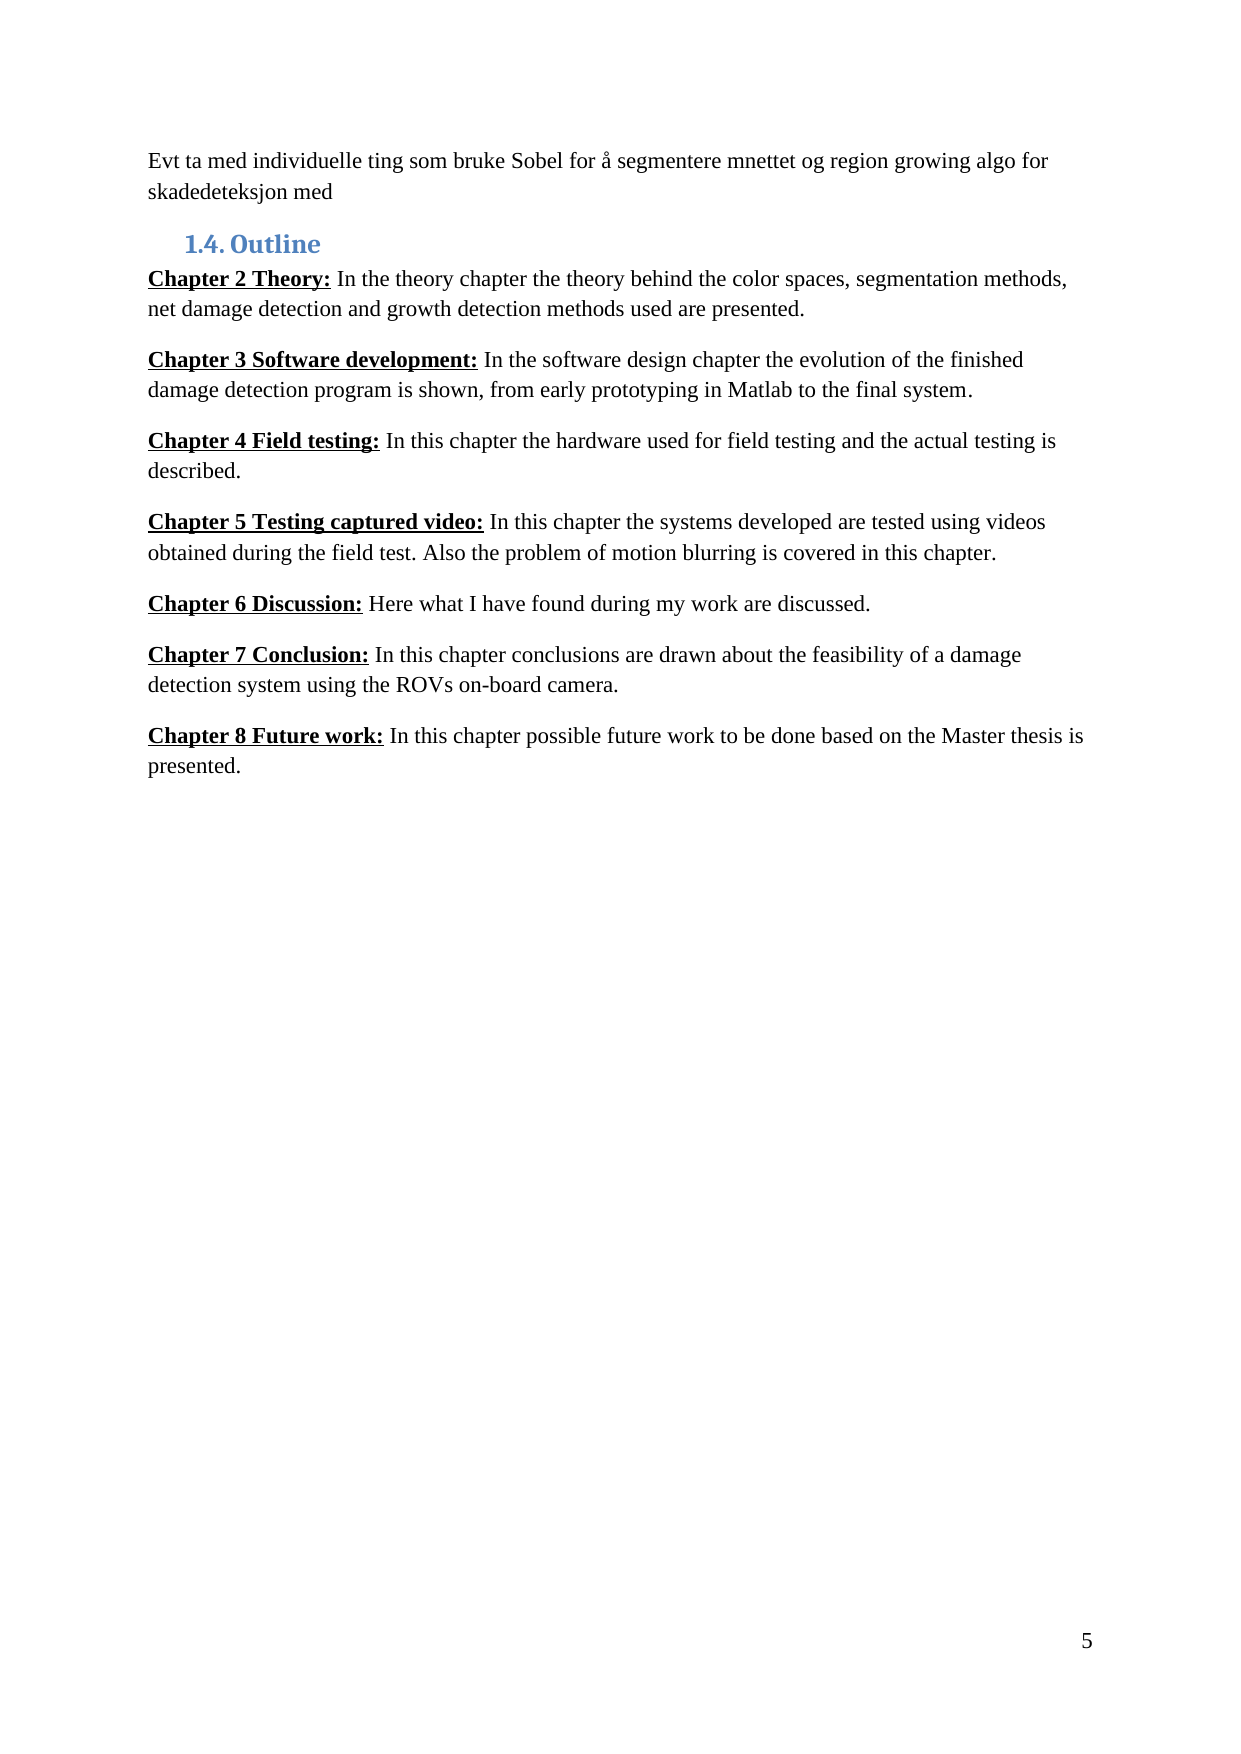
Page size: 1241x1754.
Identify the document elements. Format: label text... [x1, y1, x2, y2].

subtitle Outline [185, 229, 1093, 260]
text Chapter 3 Software development: In the software design chapter the evolution of the finished damage detection program is shown, from early prototyping in Matlab to the final system. [148, 346, 1093, 402]
text Chapter 4 Field testing: In this chapter the hardware used for field testing and the actual testing is described. [148, 427, 1093, 484]
text Chapter 8 Future work: In this chapter possible future work to be done based on the Master thesis is presented. [148, 722, 1093, 778]
text Chapter 6 Discussion: Here what I have found during my work are discussed. [148, 589, 1093, 616]
text Evt ta med individuelle ting som bruke Sobel for å segmentere mnettet og region growing algo for skadedeteksjon med [148, 148, 1093, 204]
text Chapter 5 Testing captured video: In this chapter the systems developed are tested using videos obtained during the field test. Also the problem of motion blurring is covered in this chapter. [148, 508, 1093, 565]
text Chapter 2 Theory: In the theory chapter the theory behind the color spaces, segmentation methods, net damage detection and growth detection methods used are presented. [148, 264, 1093, 321]
text Chapter 7 Conclusion: In this chapter conclusions are drawn about the feasibility of a damage detection system using the ROVs on-board camera. [148, 641, 1093, 697]
